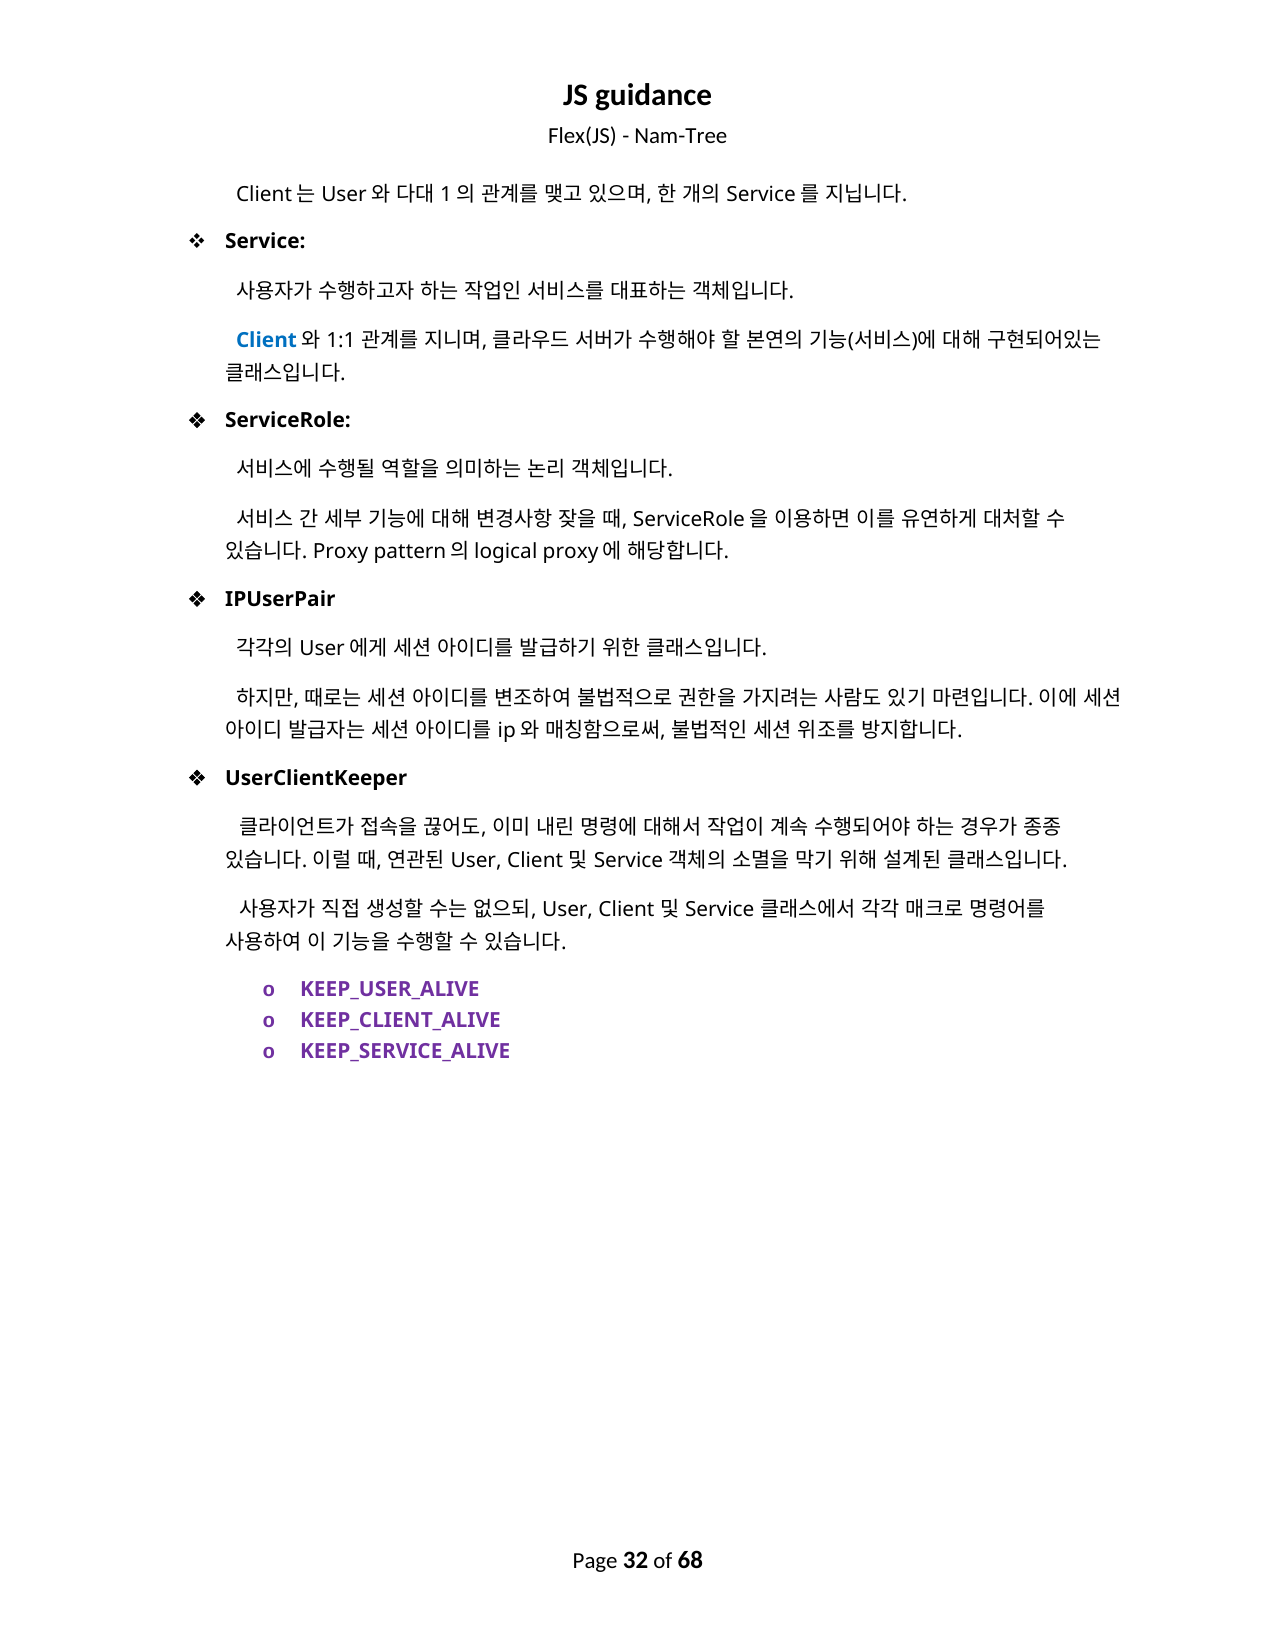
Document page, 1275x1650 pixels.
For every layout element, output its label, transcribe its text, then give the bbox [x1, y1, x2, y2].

list KEEP_CLIENT_ALIVE [262, 1005, 1125, 1033]
text Client와 1:1 관계를 지니며, 클라우드 서버가 수행해야 할 본연의 기능(서비스)에 대해 구현되어있는 클래스입니다. [225, 323, 1125, 386]
text 사용자가 직접 생성할 수는 없으되, User, Client 및 Service 클래스에서 각각 매크로 명령어를 사용하여 이 기능을 수행할 수 있습니다. [225, 892, 1125, 955]
text 서비스에 수행될 역할을 의미하는 논리 객체입니다. [150, 453, 1125, 483]
text 서비스 간 세부 기능에 대해 변경사항 잦을 때, ServiceRole을 이용하면 이를 유연하게 대처할 수 있습니다. Proxy pattern의logical proxy에 해당합니다. [225, 502, 1125, 565]
text 클라이언트가 접속을 끊어도, 이미 내린 명령에 대해서 작업이 계속 수행되어야 하는 경우가 종종 있습니다. 이럴 때, 연관된 User, Client 및 Service 객체의 소멸을 막기 위해 설계된 클래스입니다. [225, 810, 1125, 873]
list UserClientKeeper [187, 763, 1125, 791]
text 각각의 User에게 세션 아이디를 발급하기 위한 클래스입니다. [150, 631, 1125, 662]
list KEEP_SERVICE_ALIVE [262, 1036, 1125, 1064]
list KEEP_USER_ALIVE [262, 974, 1125, 1003]
list Service: [187, 227, 1125, 255]
text 사용자가 수행하고자 하는 작업인 서비스를 대표하는 객체입니다. [150, 274, 1125, 304]
text Client는 User와 다대 1의 관계를 맺고 있으며, 한 개의 Service를 지닙니다. [187, 177, 1125, 207]
list IPUserPair [187, 584, 1125, 612]
list ServiceRole: [187, 405, 1125, 434]
text 하지만, 때로는 세션 아이디를 변조하여 불법적으로 권한을 가지려는 사람도 있기 마련입니다. 이에 세션 아이디 발급자는 세션 아이디를 ip와 매칭함으로써, 불법적인 세션 위조를 방지합니다. [225, 681, 1125, 744]
